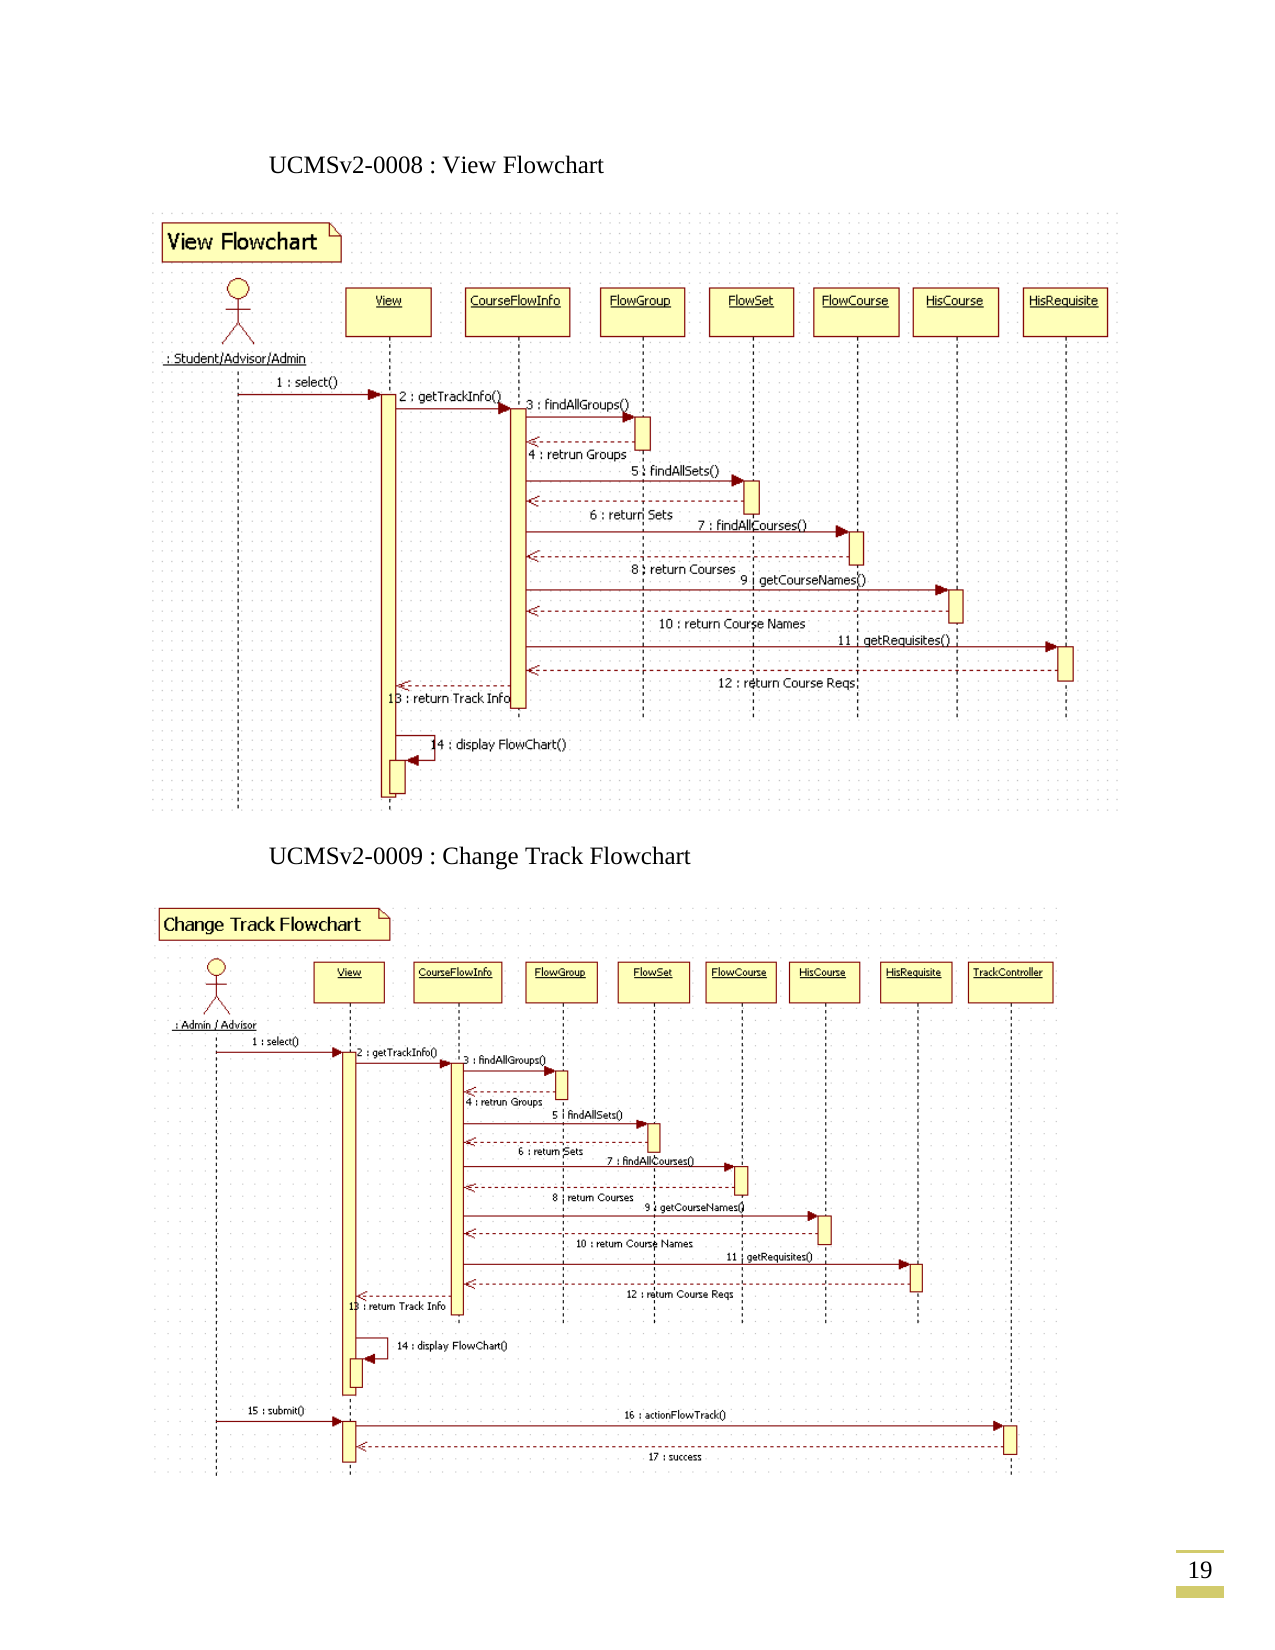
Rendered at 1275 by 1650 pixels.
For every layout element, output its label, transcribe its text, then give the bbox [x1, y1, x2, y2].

text UCMSv2-0008 : View Flowchart [269, 150, 1125, 179]
picture [150, 898, 1058, 1477]
text UCMSv2-0009 : Change Track Flowchart [269, 841, 1125, 869]
picture [150, 207, 1125, 812]
